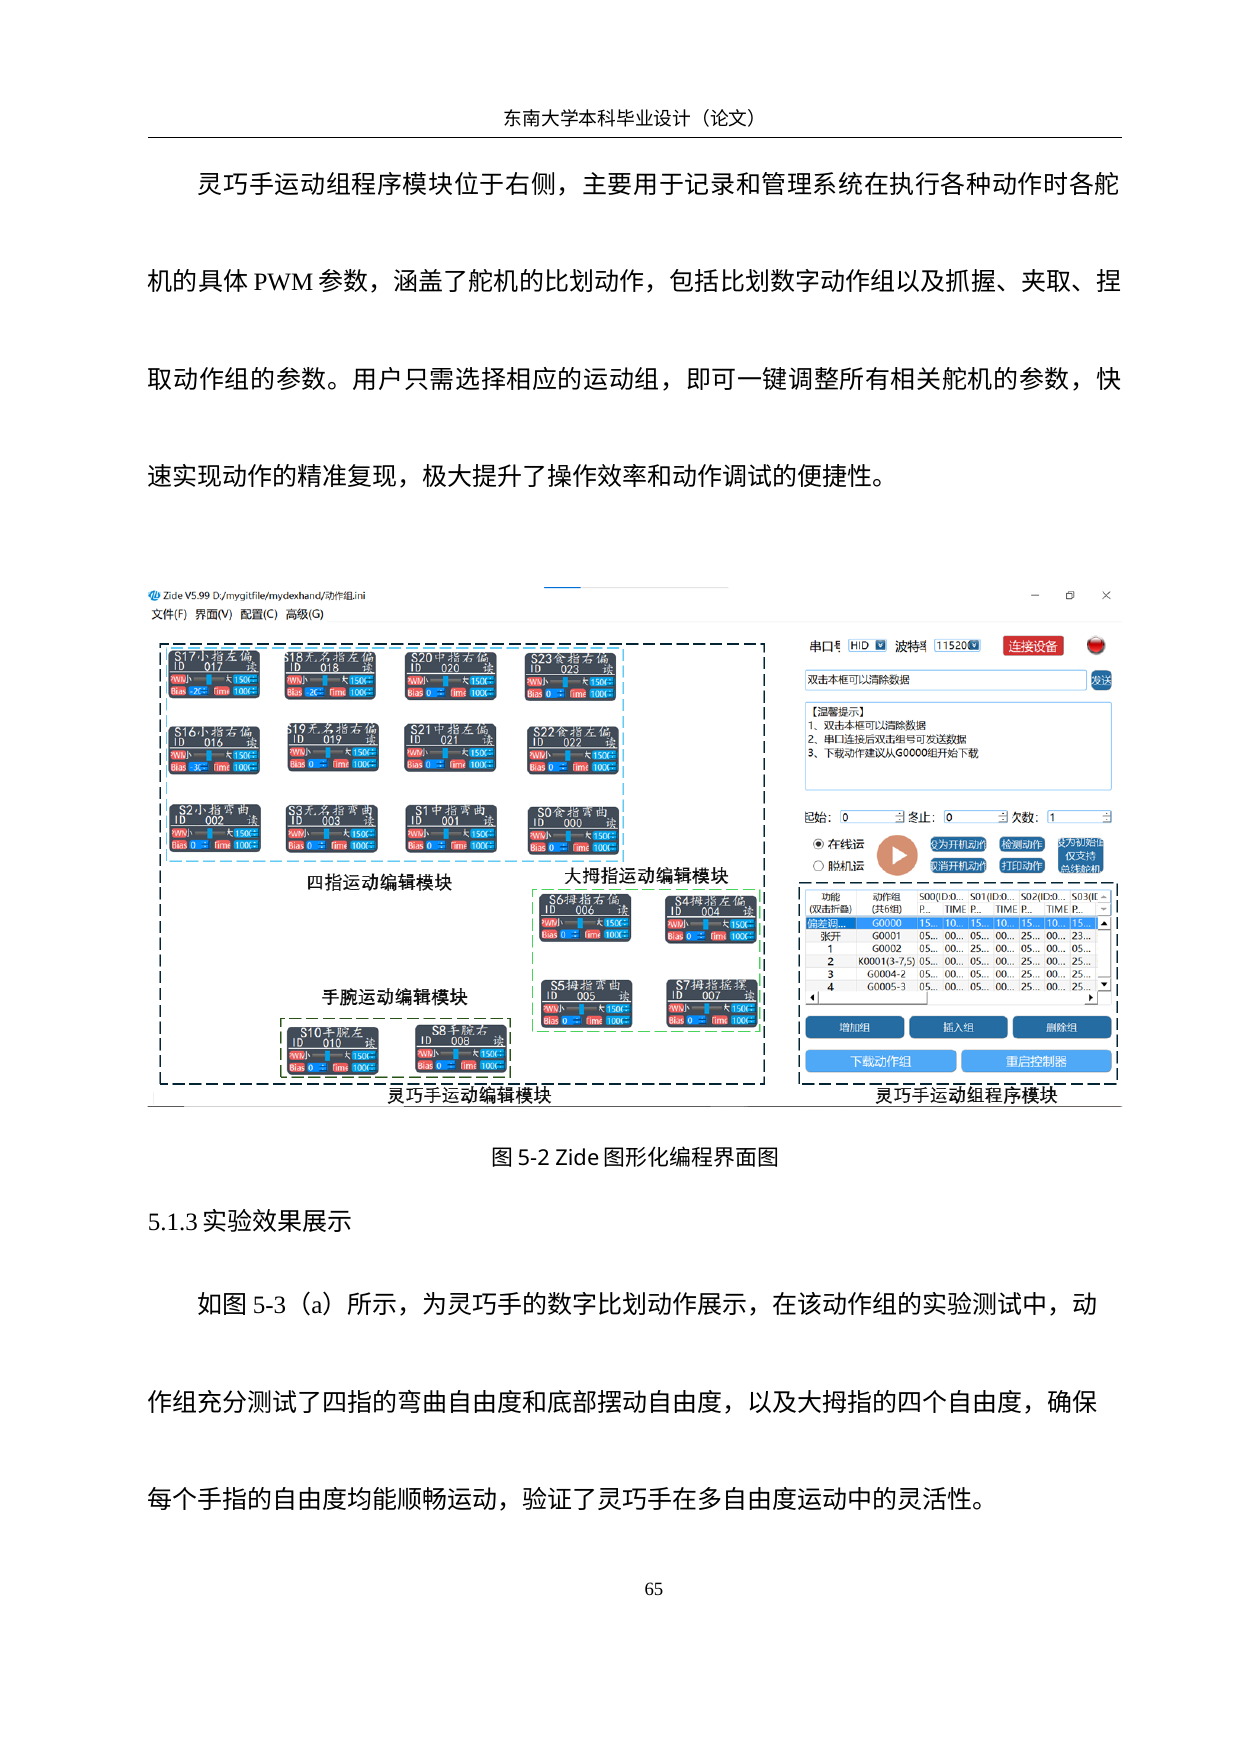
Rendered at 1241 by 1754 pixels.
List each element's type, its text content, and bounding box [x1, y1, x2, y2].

text 5.1.3实验效果展示 [148, 1187, 1122, 1252]
text 图5-2 Zide图形化编程界面图 [148, 1139, 1122, 1172]
picture [147, 572, 1123, 1121]
text 如图5-3（a）所示，为灵巧手的数字比划动作展示，在该动作组的实验测试中，动作组充分测试了四指的弯曲自由度和底部摆动自由度，以及大拇指的四个自由度，确保每个手指的自由度均能顺畅运动，验证了灵巧手在多自由度运动中的灵活性。 [148, 1271, 1122, 1531]
text 灵巧手运动组程序模块位于右侧，主要用于记录和管理系统在执行各种动作时各舵机的具体PWM参数，涵盖了舵机的比划动作，包括比划数字动作组以及抓握、夹取、捏取动作组的参数。用户只需选择相应的运动组，即可一键调整所有相关舵机的参数，快速实现动作的精准复现，极大提升了操作效率和动作调试的便捷性。 [148, 150, 1122, 507]
